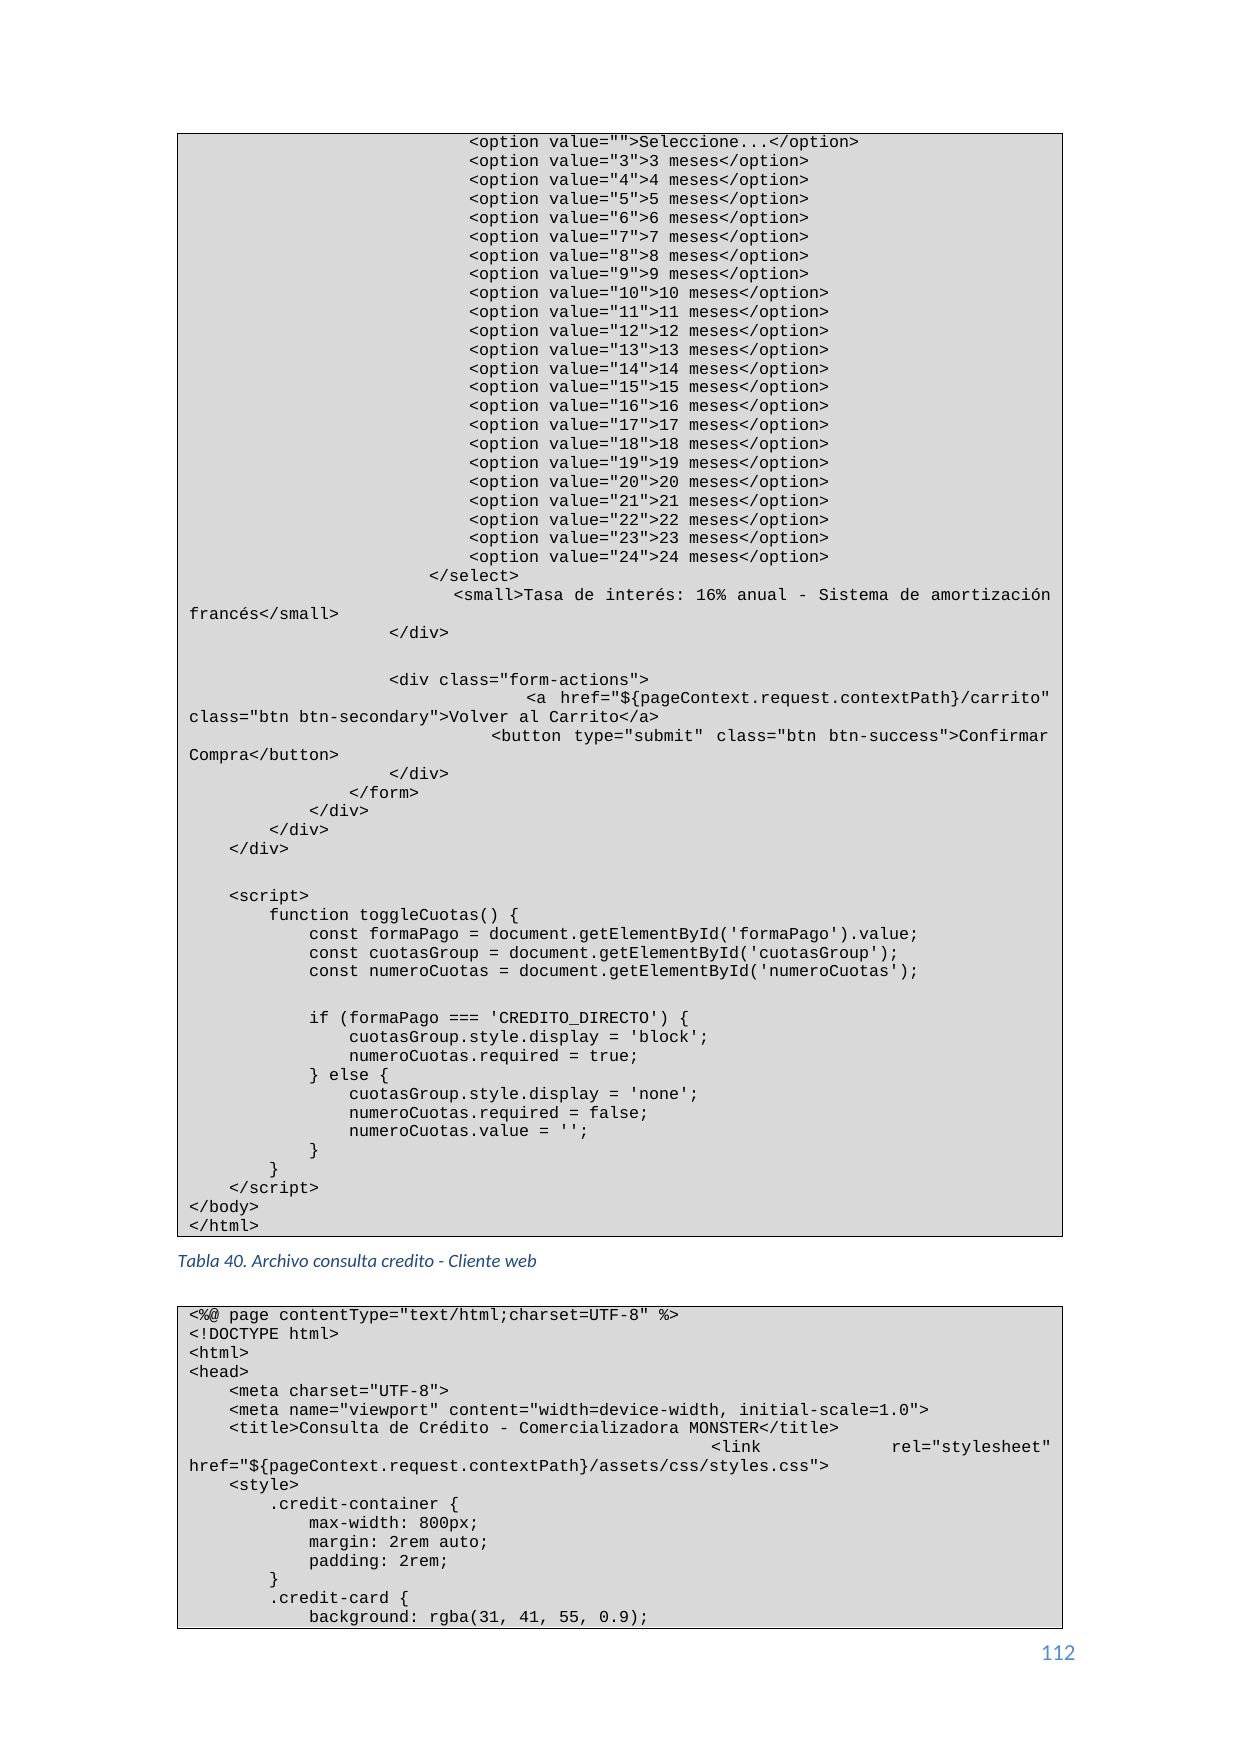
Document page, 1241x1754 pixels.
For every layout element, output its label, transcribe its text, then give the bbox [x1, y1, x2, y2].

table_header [178, 134, 1062, 1236]
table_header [178, 1307, 1062, 1627]
